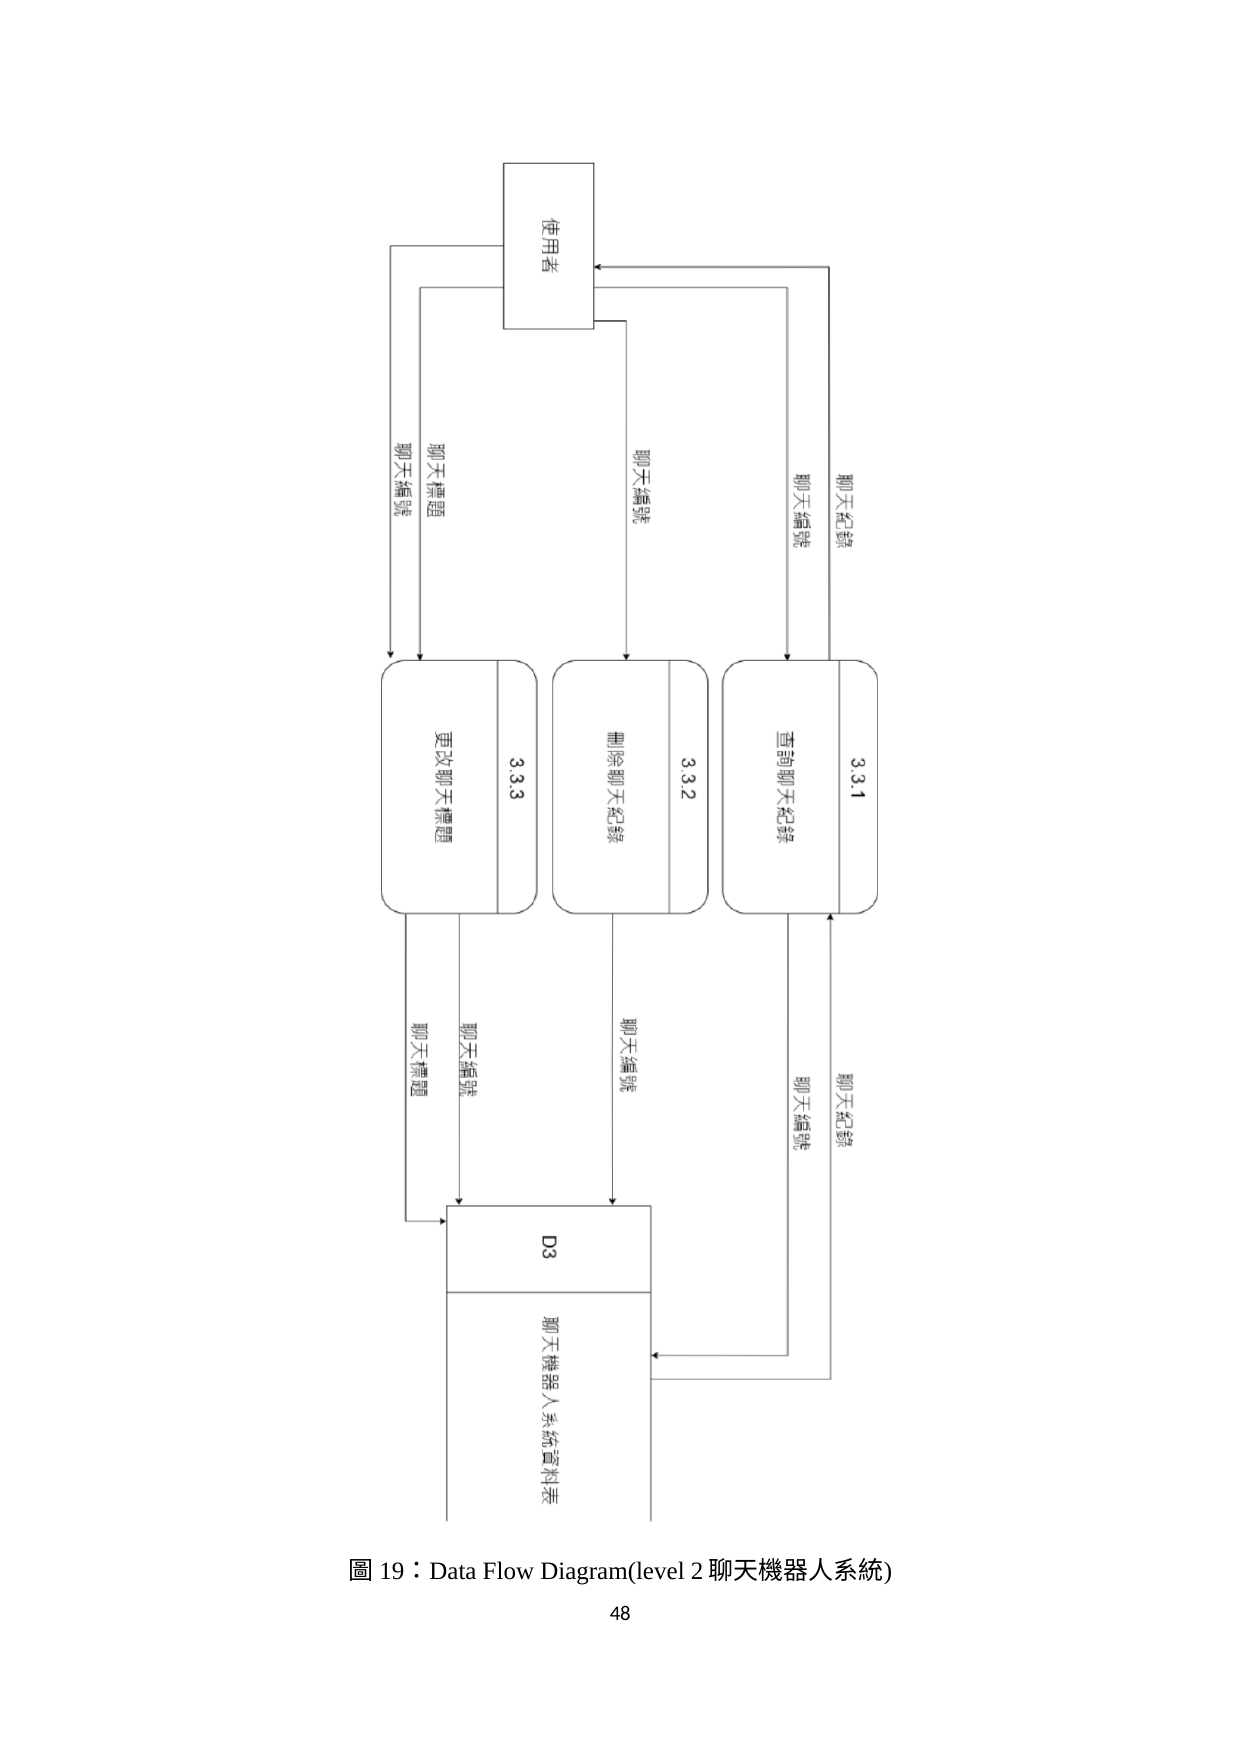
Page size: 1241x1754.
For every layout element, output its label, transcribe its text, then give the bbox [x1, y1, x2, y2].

picture [381, 164, 877, 1522]
text 圖 19：Data Flow Diagram(level 2聊天機器人系統) [187, 1550, 1053, 1587]
